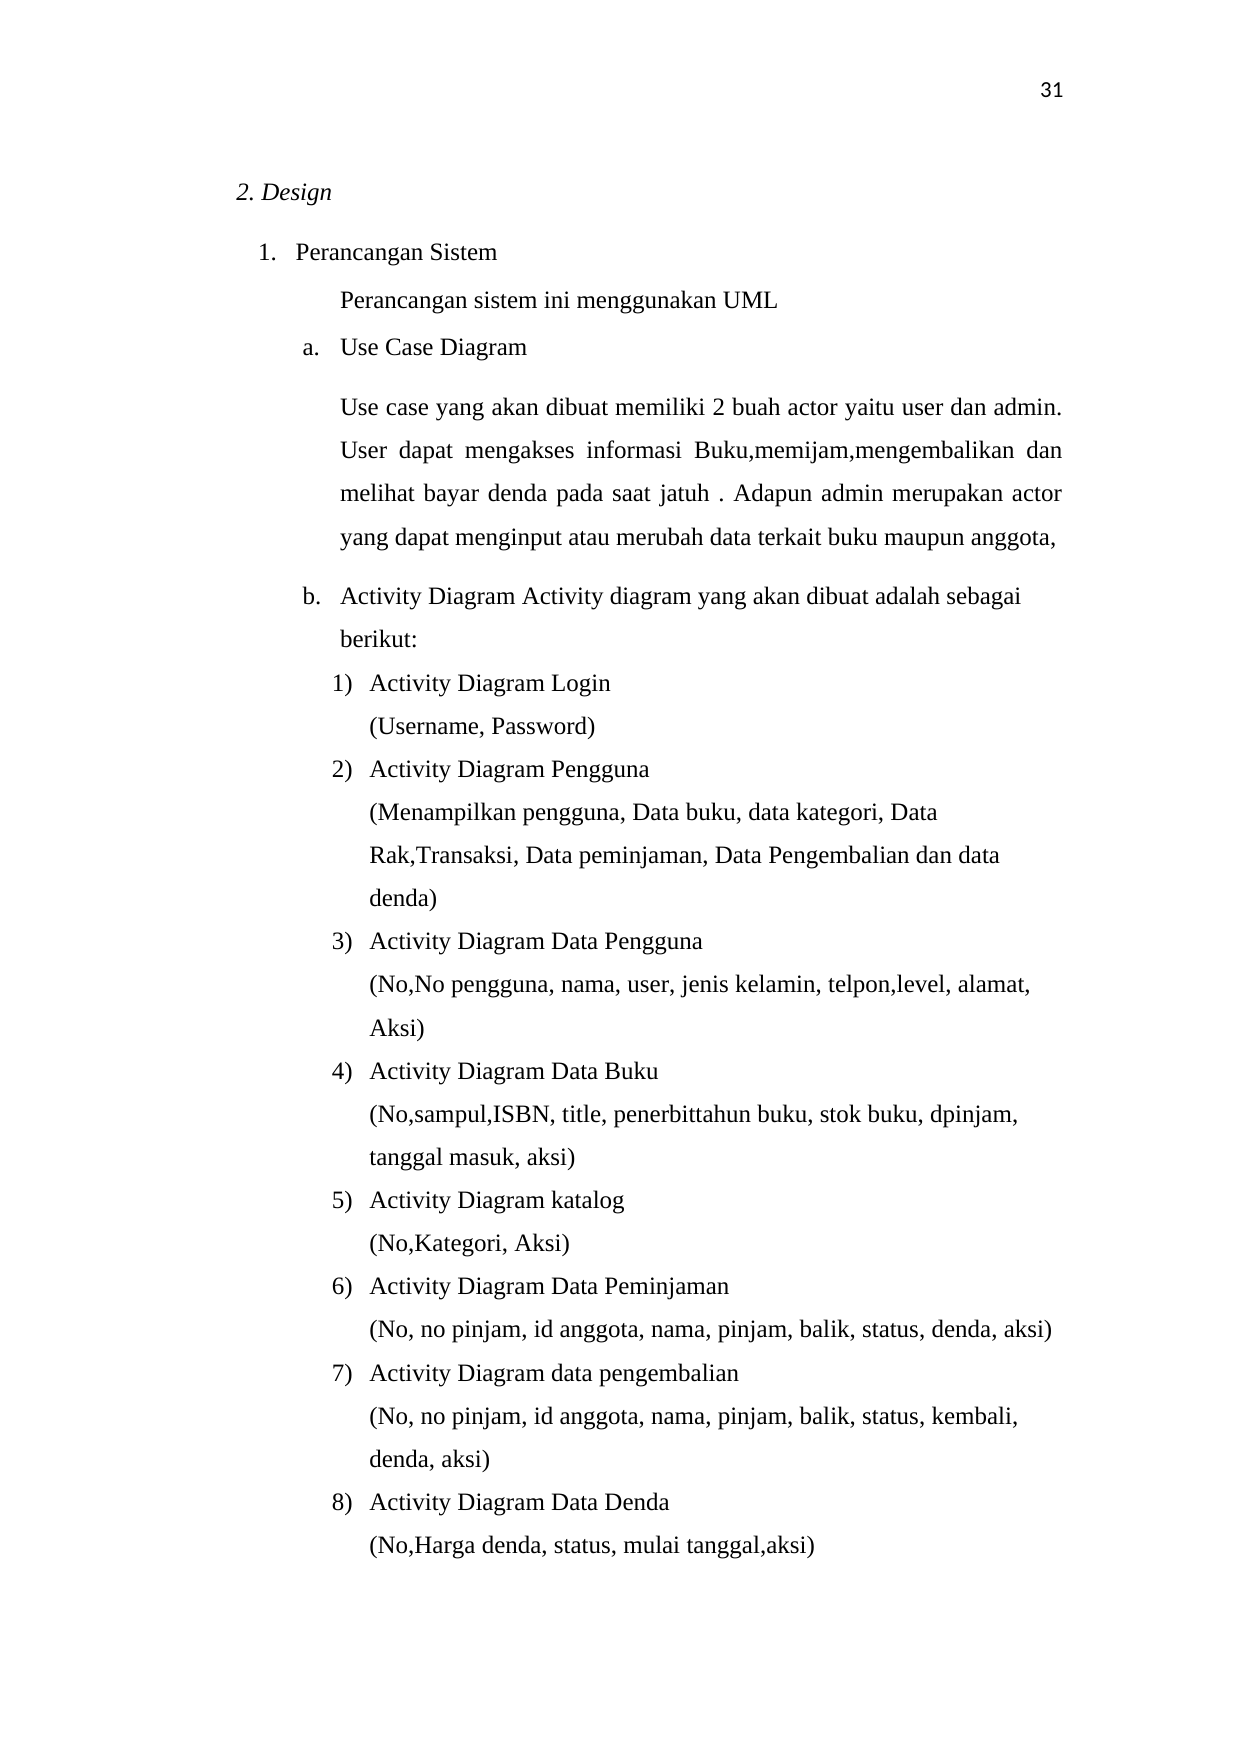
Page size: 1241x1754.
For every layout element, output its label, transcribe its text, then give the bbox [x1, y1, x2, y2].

list Activity Diagram Activity diagram yang akan dibuat adalah sebagai berikut: [302, 581, 1063, 653]
text Perancangan sistem ini menggunakan UML [265, 285, 1063, 313]
list Activity Diagram Data Buku [332, 1056, 1063, 1084]
list Activity Diagram data pengembalian [332, 1358, 1063, 1386]
list (Menampilkan pengguna, Data buku, data kategori, Data Rak,Transaksi, Data peminjaman, Data Pengembalian dan data denda) [369, 797, 1063, 912]
text Use case yang akan dibuat memiliki 2 buah actor yaitu user dan admin. User dapat mengakses informasi Buku,memijam,mengembalikan dan melihat bayar denda pada saat jatuh . Adapun admin merupakan actor yang dapat menginput atau merubah data terkait buku maupun anggota, [340, 392, 1063, 550]
list (No,Kategori, Aksi) [369, 1228, 1063, 1257]
list (No,No pengguna, nama, user, jenis kelamin, telpon,level, alamat, Aksi) [369, 969, 1063, 1041]
list Activity Diagram Data Pengguna [332, 926, 1063, 955]
list (No,sampul,ISBN, title, penerbittahun buku, stok buku, dpinjam, tanggal masuk, aksi) [369, 1099, 1063, 1171]
list (No, no pinjam, id anggota, nama, pinjam, balik, status, kembali, denda, aksi) [369, 1401, 1063, 1473]
list Activity Diagram Data Peminjaman [332, 1271, 1063, 1300]
list (No, no pinjam, id anggota, nama, pinjam, balik, status, denda, aksi) [369, 1314, 1063, 1343]
list Use Case Diagram [302, 332, 1063, 361]
list Activity Diagram Login [332, 668, 1063, 696]
list Activity Diagram Data Denda [332, 1487, 1063, 1516]
text 2. Design [236, 177, 1063, 206]
list Activity Diagram Pengguna [332, 754, 1063, 783]
list Activity Diagram katalog [332, 1185, 1063, 1214]
list (Username, Password) [369, 711, 1063, 739]
list (No,Harga denda, status, mulai tanggal,aksi) [369, 1530, 1063, 1559]
list Perancangan Sistem [258, 237, 1063, 266]
